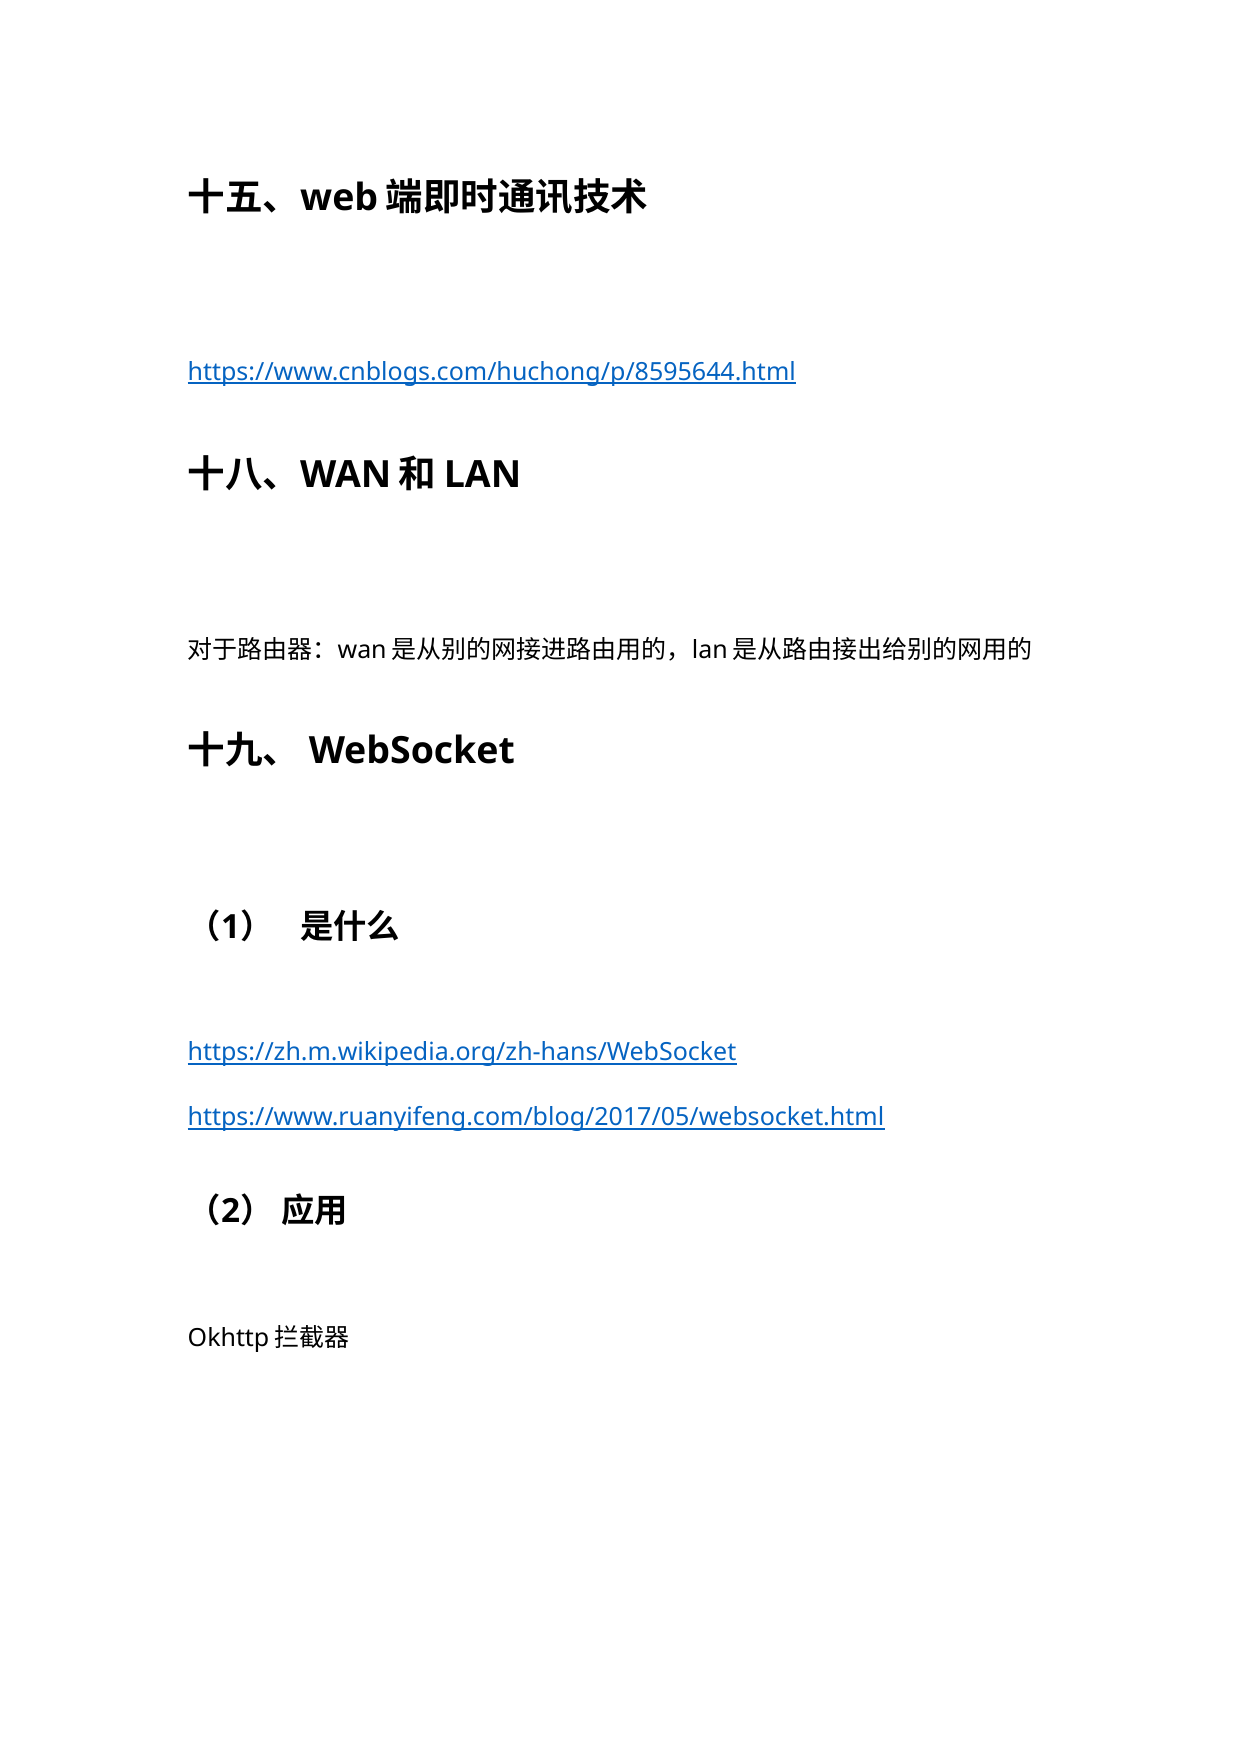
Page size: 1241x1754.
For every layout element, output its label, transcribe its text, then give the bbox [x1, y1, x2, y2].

text https://zh.m.wikipedia.org/zh-hans/WebSocket [187, 1019, 1053, 1084]
subtitle （2） 应用 [187, 1176, 1053, 1241]
text Okhttp拦截器 [187, 1303, 1053, 1368]
text https://www.cnblogs.com/huchong/p/8595644.html [187, 338, 1053, 403]
text https://www.ruanyifeng.com/blog/2017/05/websocket.html [187, 1084, 1053, 1149]
subtitle 是什么 [187, 891, 1053, 956]
subtitle 十五、web端即时通讯技术 [187, 162, 1053, 227]
subtitle 十八、WAN和LAN [187, 438, 1053, 503]
subtitle 十九、 WebSocket [187, 715, 1053, 780]
text 对于路由器：wan是从别的网接进路由用的，lan是从路由接出给别的网用的 [187, 615, 1053, 680]
